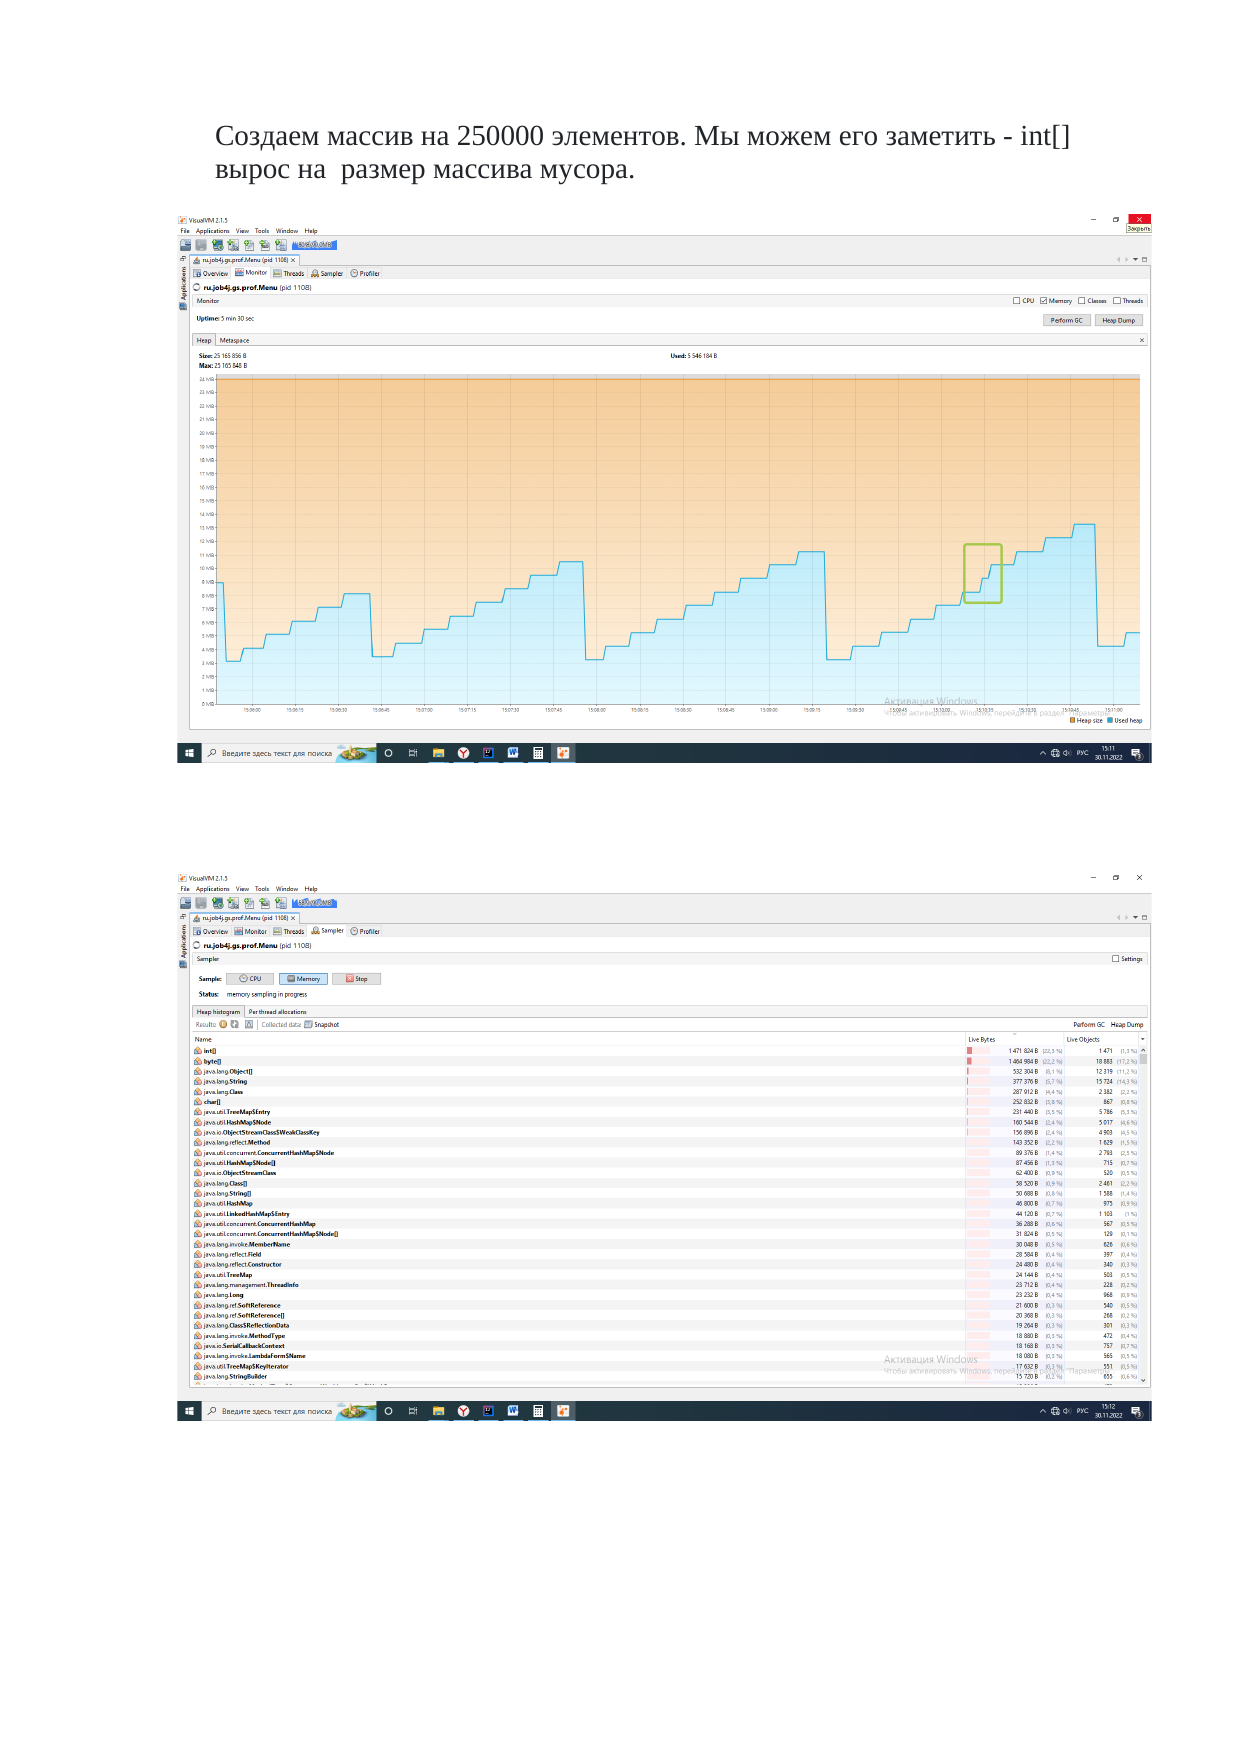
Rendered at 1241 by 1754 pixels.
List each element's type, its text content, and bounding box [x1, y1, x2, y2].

text Создаем массив на 250000 элементов. Мы можем его заметить - int[] вырос на размер массива мусора. [635, 118, 1152, 185]
picture [177, 872, 1152, 1421]
picture [177, 214, 1152, 763]
